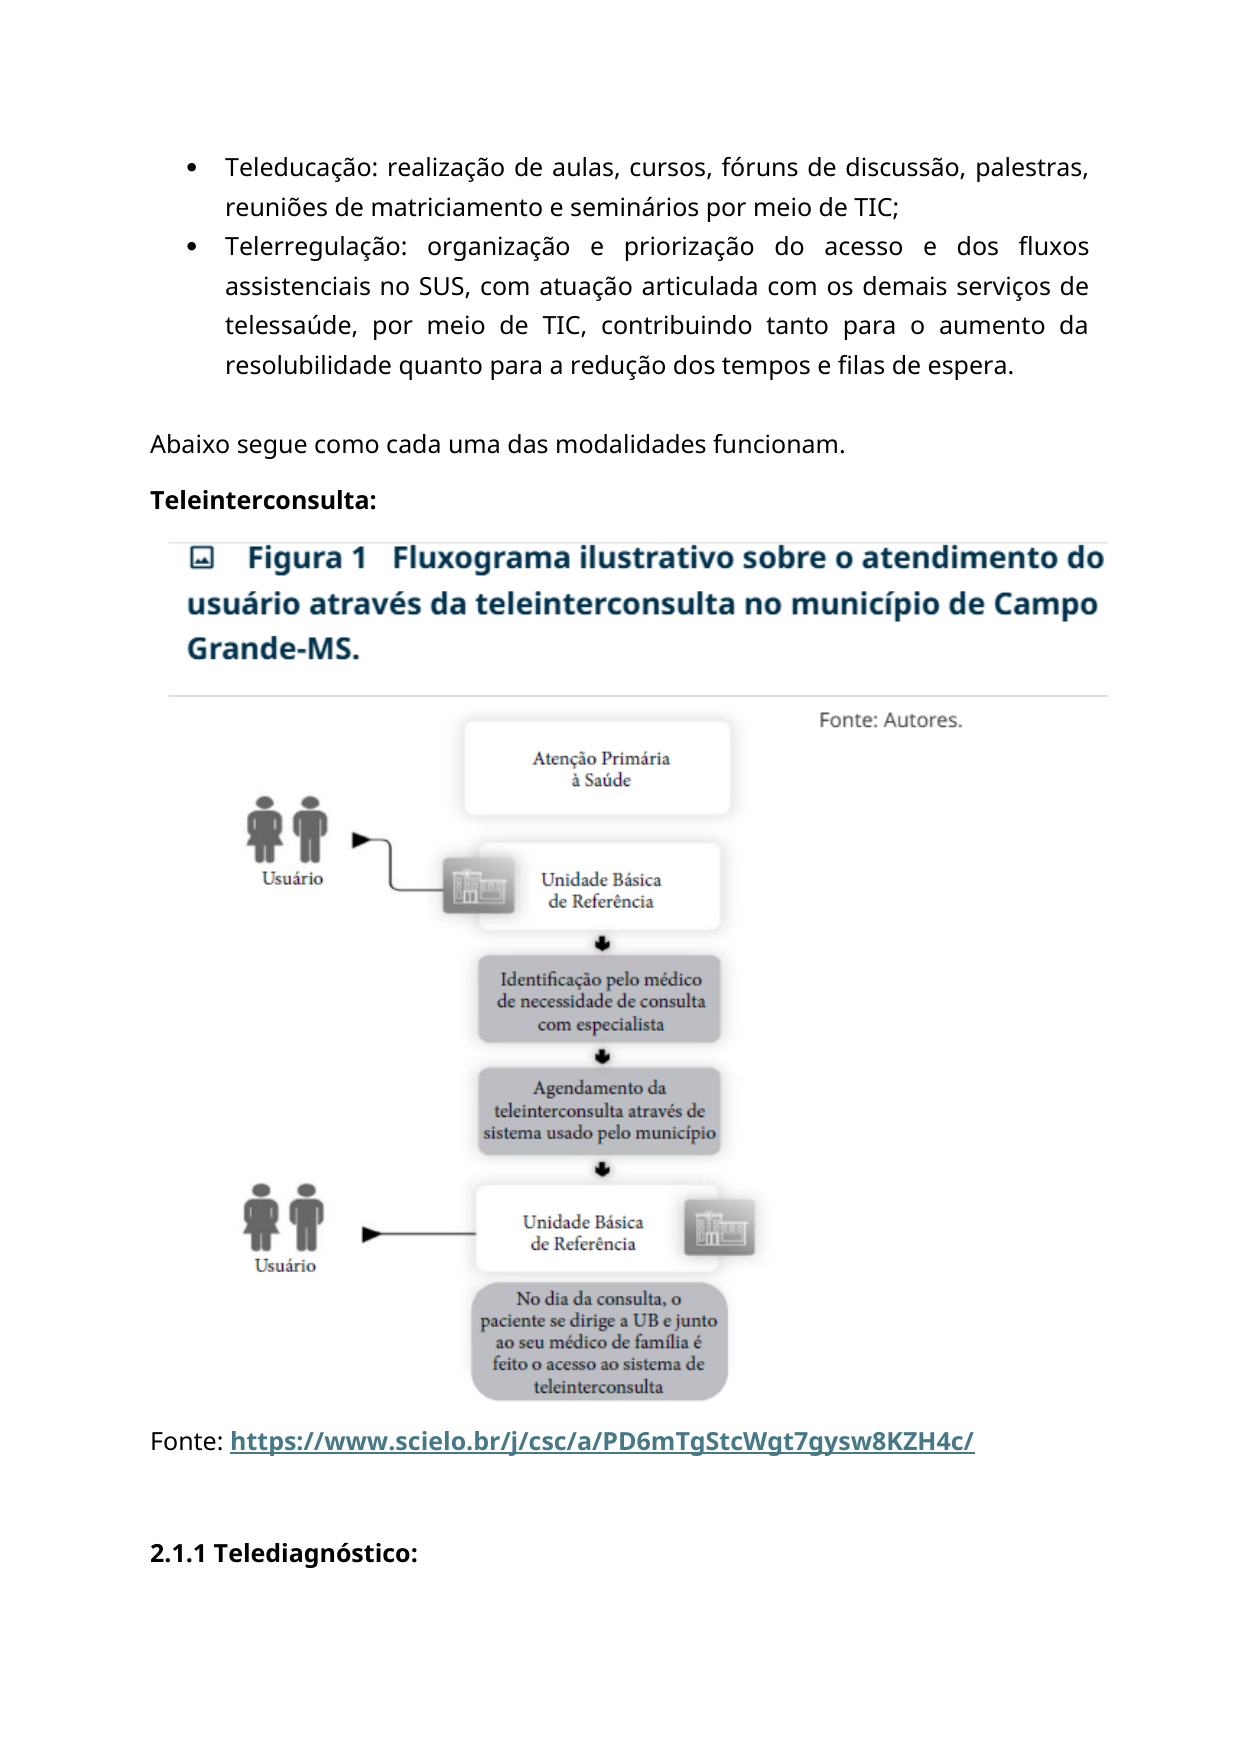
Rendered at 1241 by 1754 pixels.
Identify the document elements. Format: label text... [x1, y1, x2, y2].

text Fonte: https://www.scielo.br/j/csc/a/PD6mTgStcWgt7gysw8KZH4c/ [150, 1423, 1090, 1457]
list Telerregulação: organização e priorização do acesso e dos fluxos assistenciais no SUS, com atuação articulada com os demais serviços de telessaúde, por meio de TIC, contribuindo tanto para o aumento da resolubilidade quanto para a redução dos tempos e filas de espera. [187, 229, 1090, 381]
text Teleinterconsulta: [150, 482, 1090, 517]
text 2.1.1 Telediagnóstico: [150, 1536, 1090, 1569]
text Abaixo segue como cada uma das modalidades funcionam. [150, 426, 1090, 460]
list Teleducação: realização de aulas, cursos, fóruns de discussão, palestras, reuniões de matriciamento e seminários por meio de TIC; [187, 150, 1090, 223]
